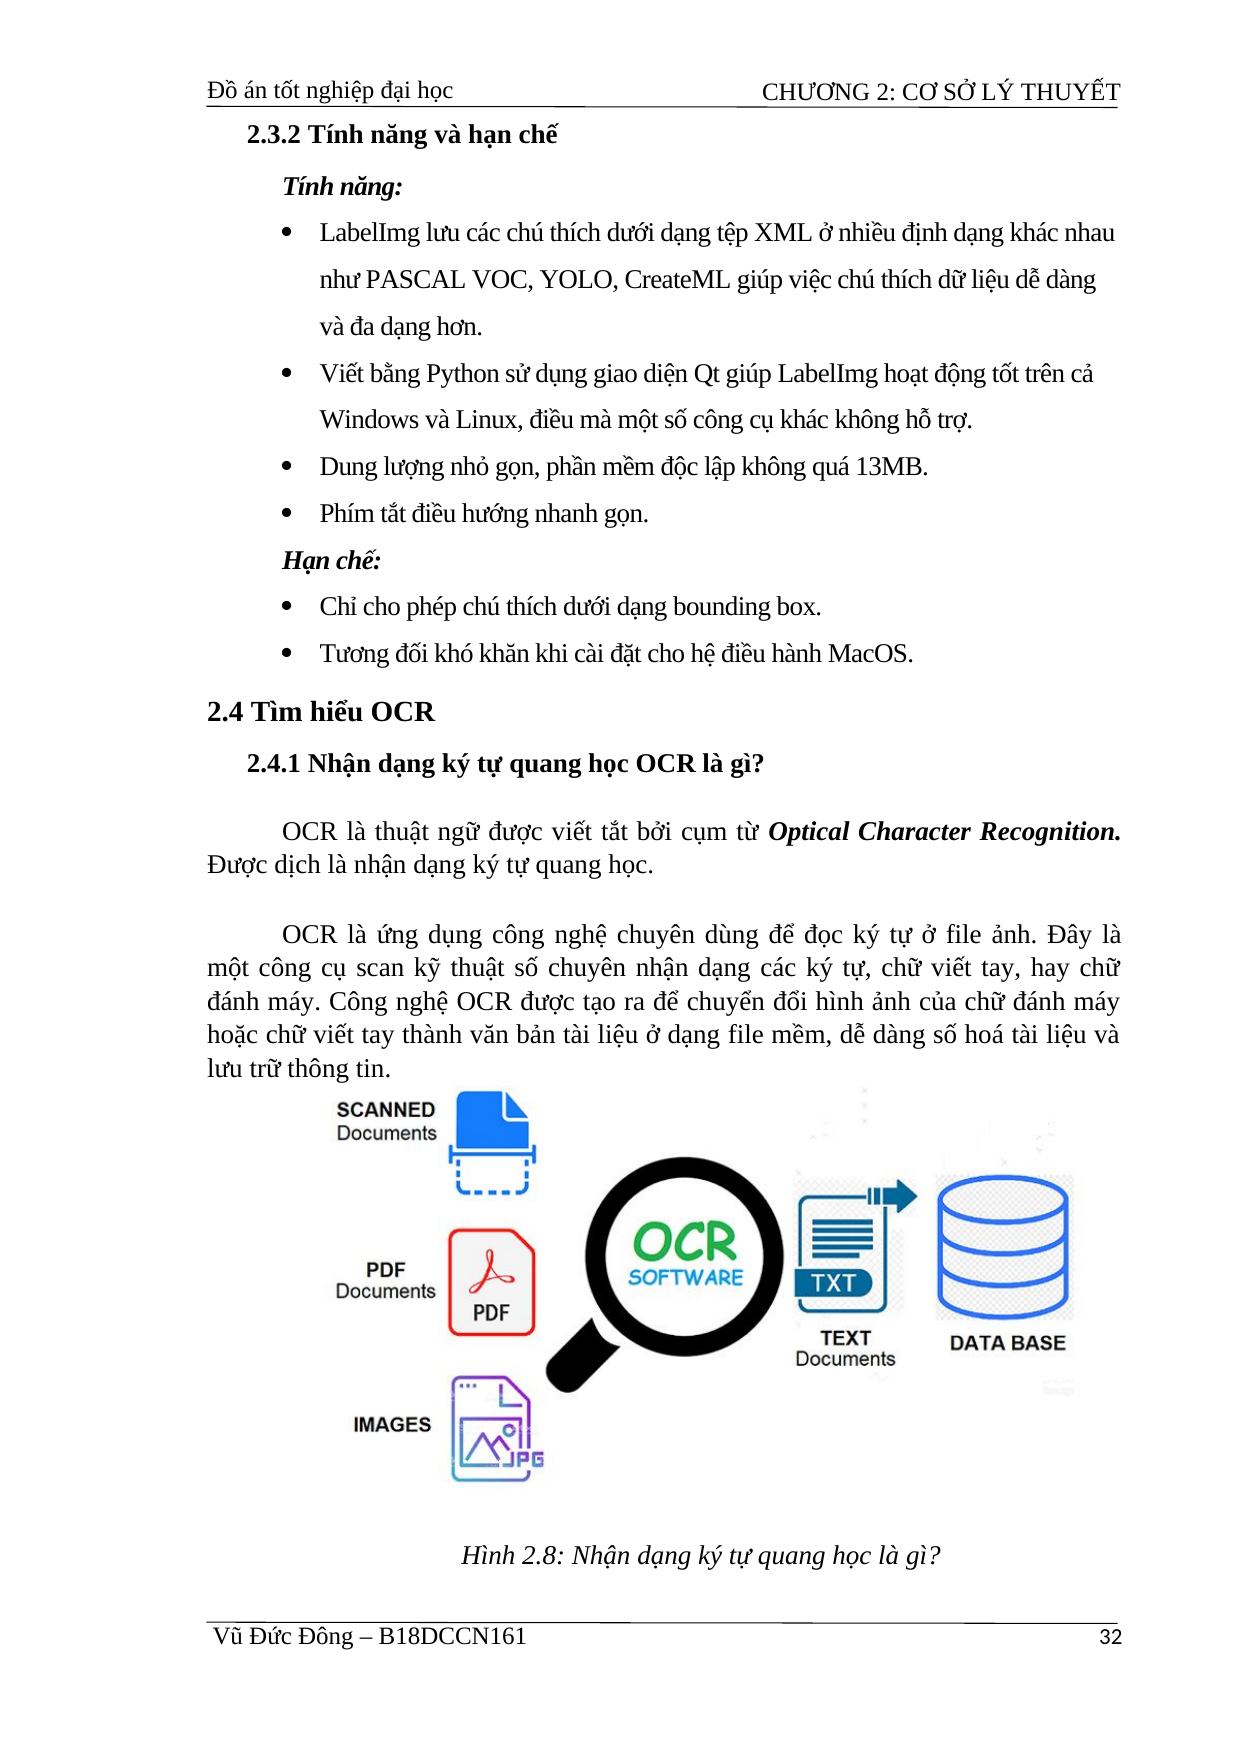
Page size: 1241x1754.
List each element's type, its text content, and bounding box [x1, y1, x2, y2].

list Viết bằng Python sử dụng giao diện Qt giúp LabelImg hoạt động tốt trên cả Windows và Linux, điều mà một số công cụ khác không hỗ trợ. [282, 357, 1122, 434]
list OCR là ứng dụng công nghệ chuyên dùng để đọc ký tự ở file ảnh. Đây là một công cụ scan kỹ thuật số chuyên nhận dạng các ký tự, chữ viết tay, hay chữ đánh máy. Công nghệ OCR được tạo ra để chuyển đổi hình ảnh của chữ đánh máy hoặc chữ viết tay thành văn bản tài liệu ở dạng file mềm, dễ dàng số hoá tài liệu và lưu trữ thông tin. [207, 1050, 1122, 1083]
list Dung lượng nhỏ gọn, phần mềm độc lập không quá 13MB. [282, 450, 1122, 481]
list Chỉ cho phép chú thích dưới dạng bounding box. [282, 591, 1122, 622]
text 2.3.2 Tính năng và hạn chế [247, 118, 1122, 149]
list 2.4 Tìm hiểu OCR [207, 694, 1122, 728]
text Hình 2.8: Nhận dạng ký tự quang học là gì? [207, 1539, 1122, 1570]
list Tương đối khó khăn khi cài đặt cho hệ điều hành MacOS. [282, 637, 1122, 669]
list OCR là thuật ngữ được viết tắt bởi cụm từ Optical Character Recognition. Được dịch là nhận dạng ký tự quang học. [207, 815, 1122, 879]
picture [290, 1085, 1114, 1491]
list Tính năng: [207, 170, 1122, 201]
list Hạn chế: [282, 544, 1122, 575]
list OCR là ứng dụng công nghệ chuyên dùng để đọc ký tự ở file ảnh. Đây là một công cụ scan kỹ thuật số chuyên nhận dạng các ký tự, chữ viết tay, hay chữ đánh máy. Công nghệ OCR được tạo ra để chuyển đổi hình ảnh của chữ đánh máy hoặc chữ viết tay thành văn bản tài liệu ở dạng file mềm, dễ dàng số hoá tài liệu và lưu trữ thông tin. [207, 918, 1122, 951]
list LabelImg lưu các chú thích dưới dạng tệp XML ở nhiều định dạng khác nhau như PASCAL VOC, YOLO, CreateML giúp việc chú thích dữ liệu dễ dàng và đa dạng hơn. [282, 217, 1122, 341]
text 2.4.1 Nhận dạng ký tự quang học OCR là gì? [247, 747, 1122, 778]
list Phím tắt điều hướng nhanh gọn. [282, 497, 1122, 528]
